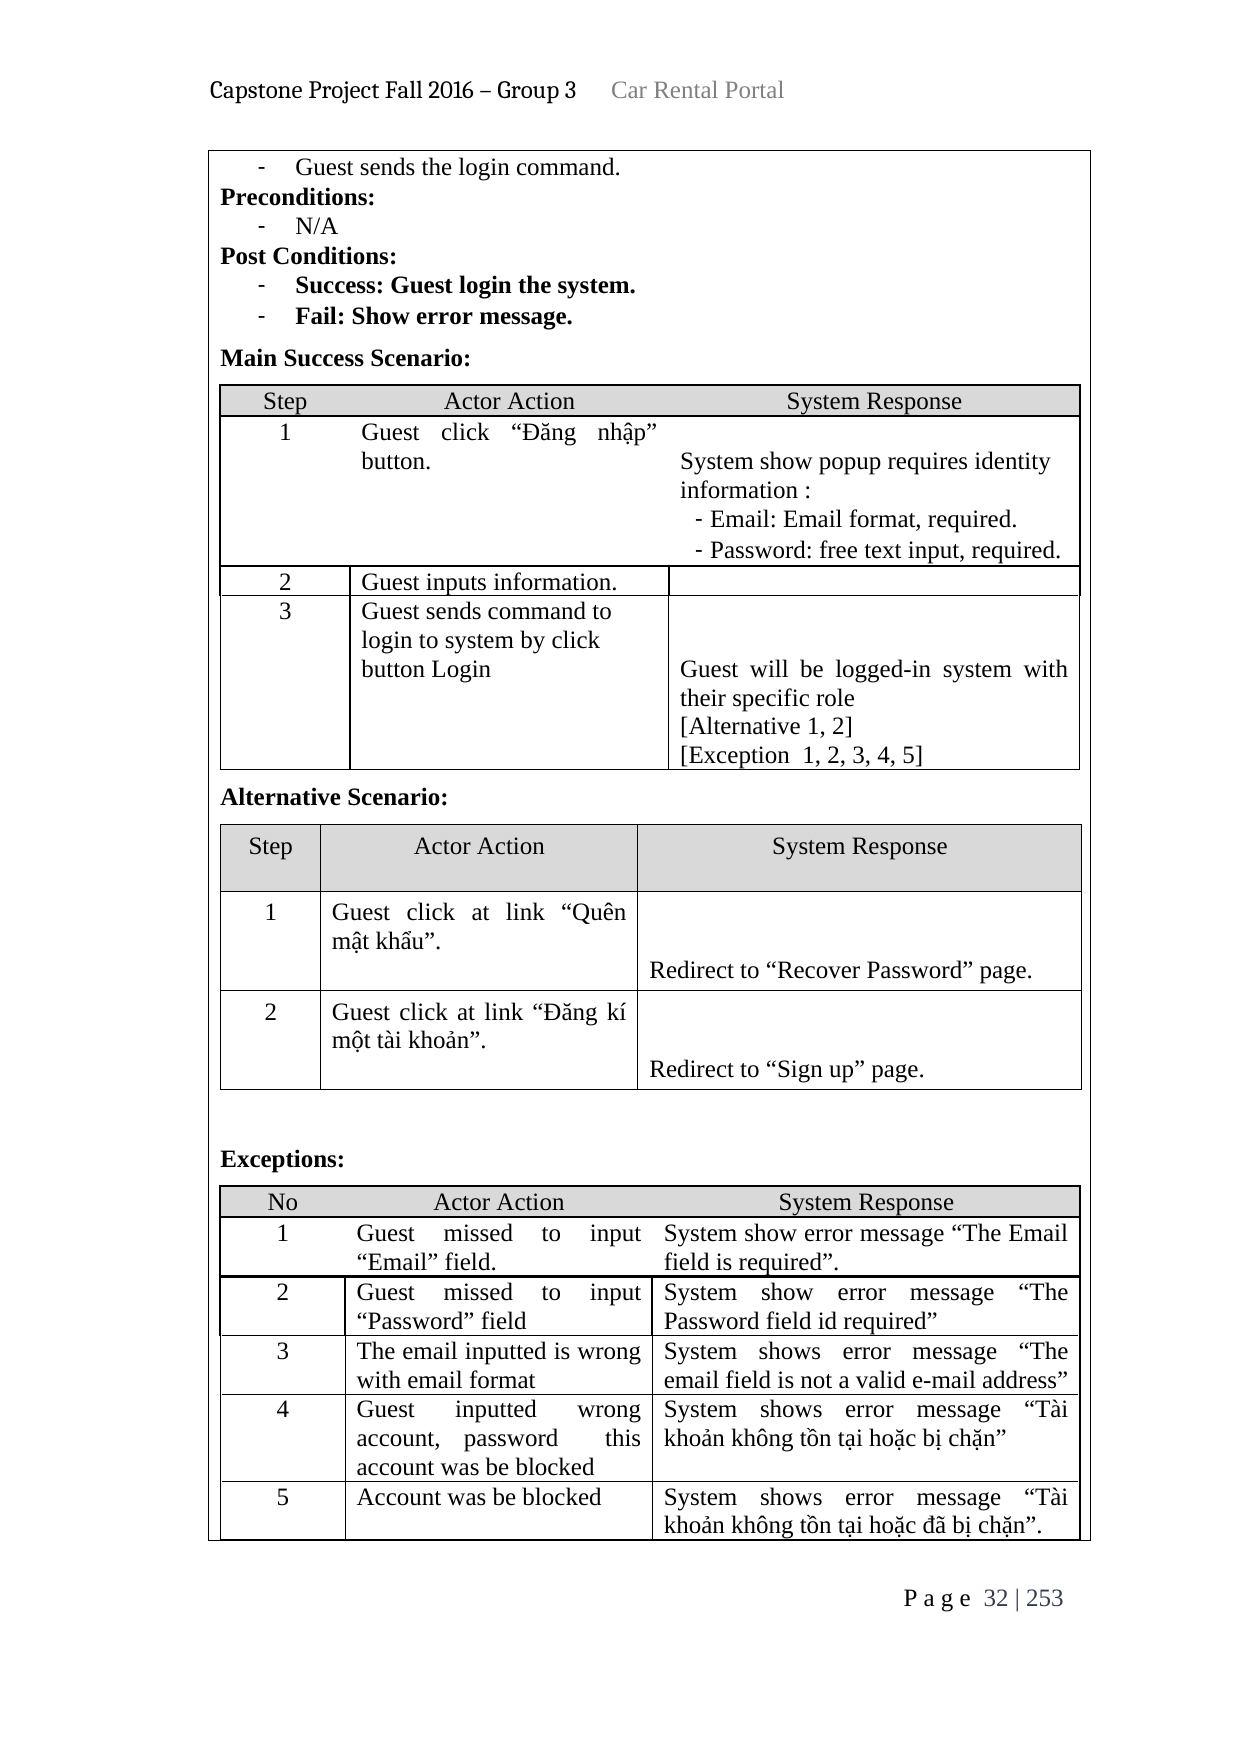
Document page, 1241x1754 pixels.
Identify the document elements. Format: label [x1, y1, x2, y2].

table_cell [209, 151, 1090, 1540]
